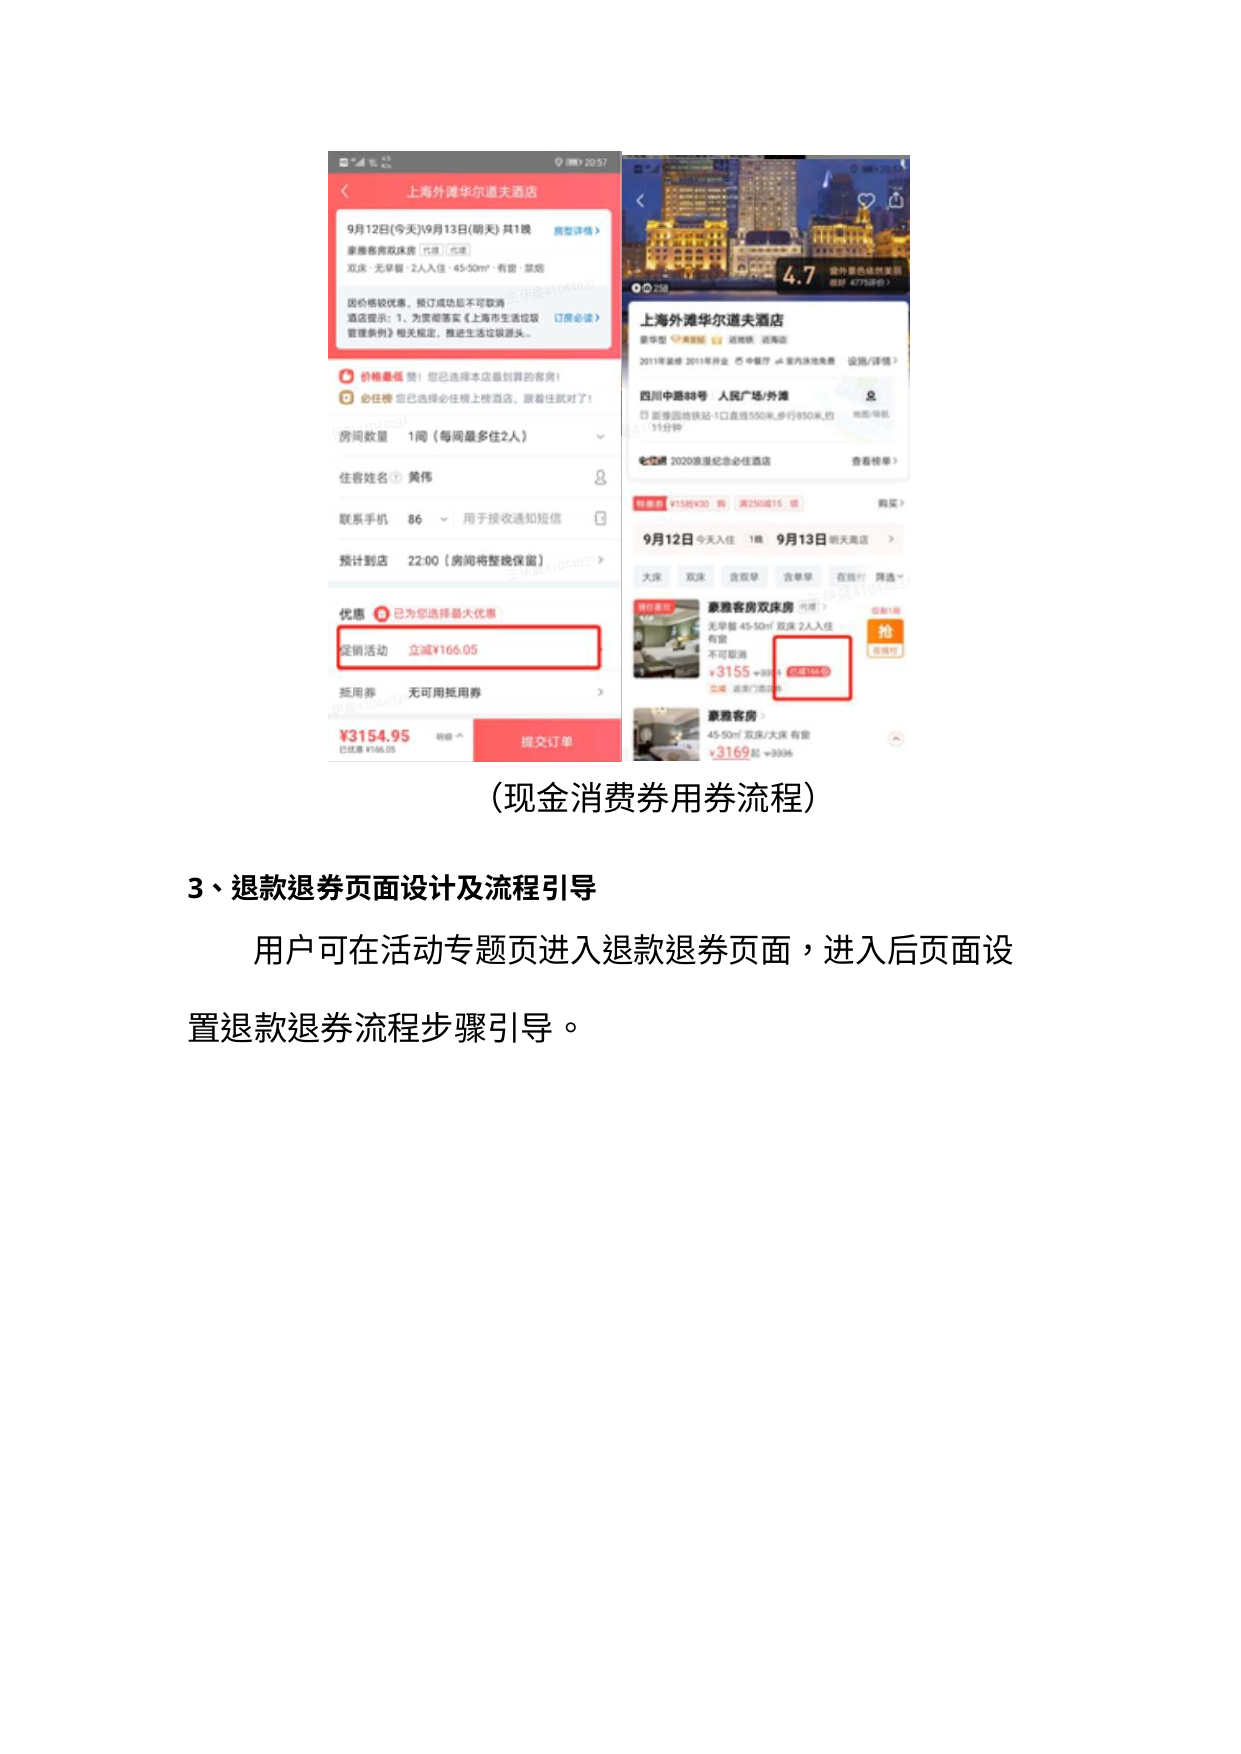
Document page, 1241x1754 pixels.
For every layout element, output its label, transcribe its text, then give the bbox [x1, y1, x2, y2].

text （现金消费券用券流程） [470, 774, 1240, 820]
text 3、退款退券页面设计及流程引导 [187, 868, 1240, 907]
text 用户可在活动专题页进入退款退券页面，进入后页面设 置退款退券流程步骤引导。 [187, 927, 1053, 1050]
picture [328, 151, 910, 762]
